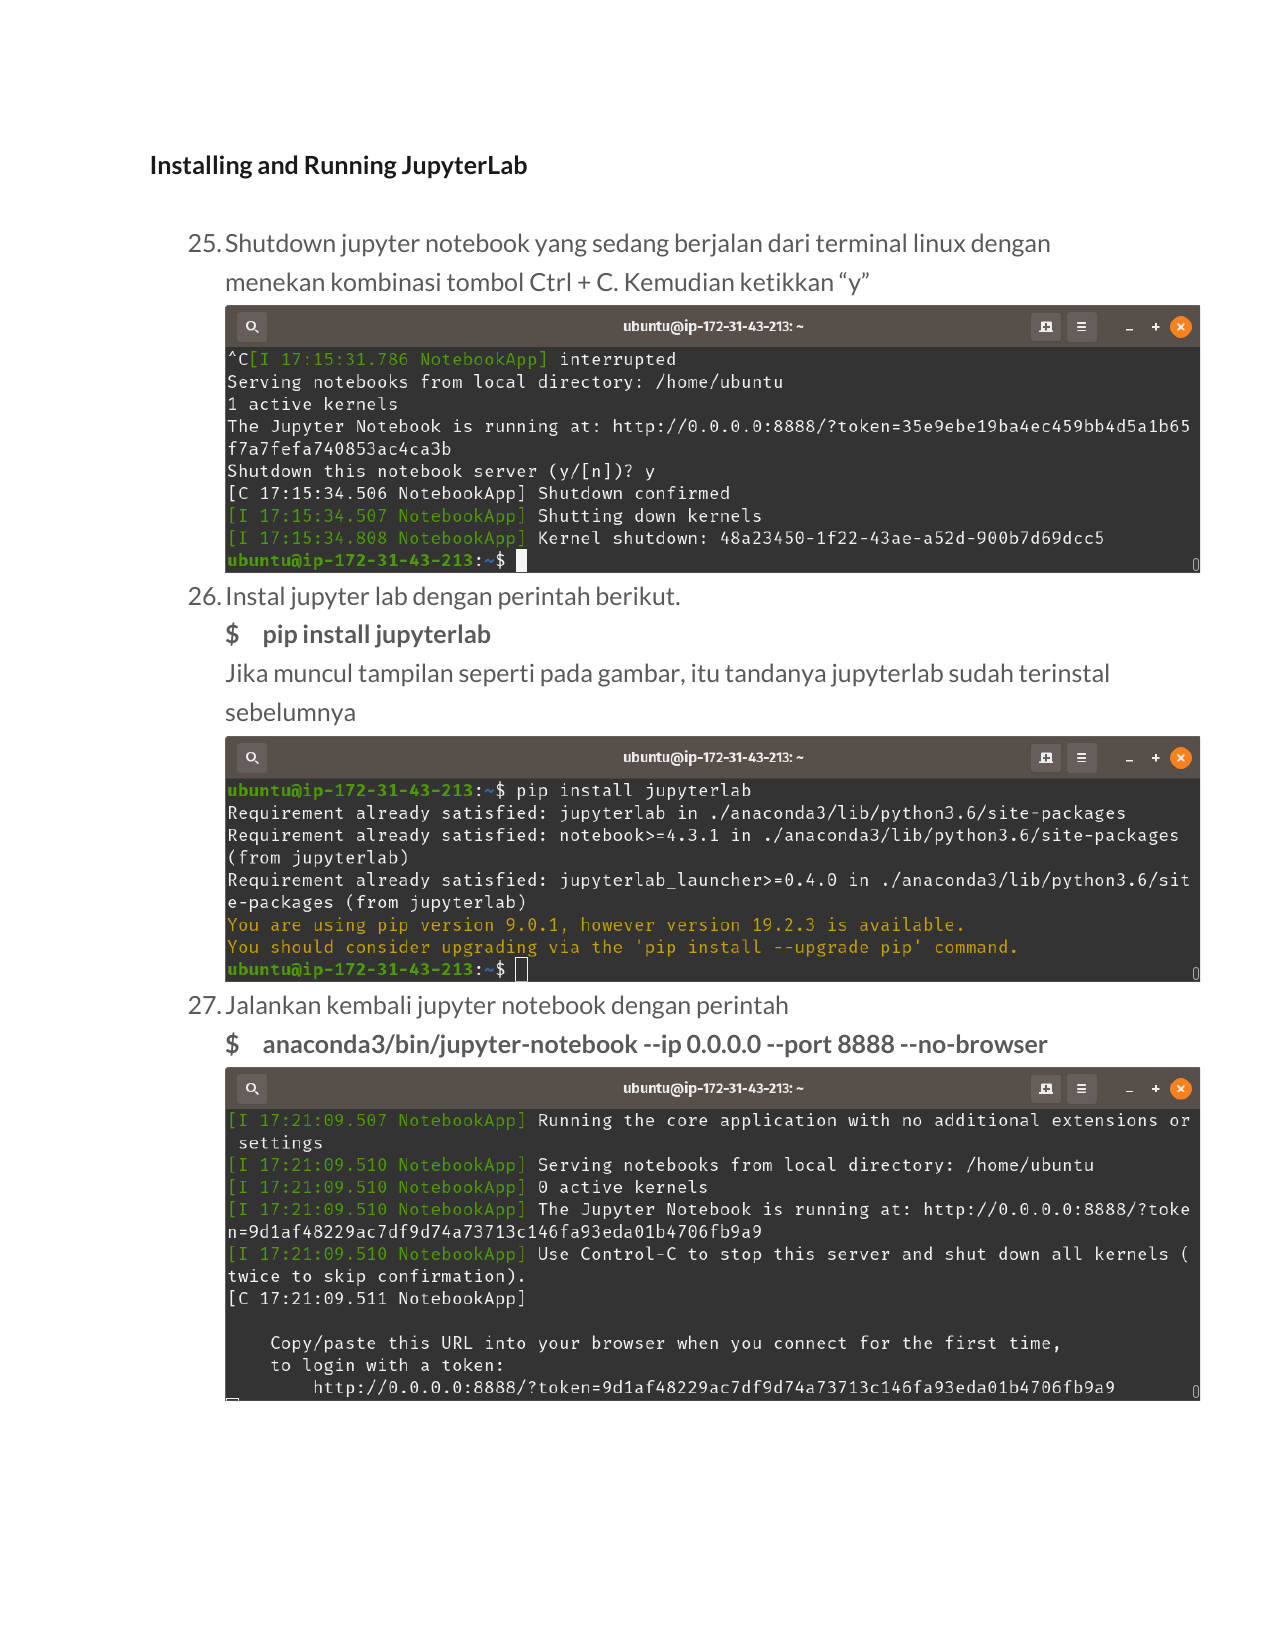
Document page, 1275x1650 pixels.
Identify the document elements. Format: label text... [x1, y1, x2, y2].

text Jika muncul tampilan seperti pada gambar, itu tandanya jupyterlab sudah terinstal sebelumnya [225, 658, 1125, 727]
list Jalankan kembali jupyter notebook dengan perintah [187, 990, 1125, 1020]
text $ anaconda3/bin/jupyter-notebook --ip 0.0.0.0 --port 8888 --no-browser [225, 1029, 1125, 1059]
subtitle Installing and Running JupyterLab [149, 150, 1125, 180]
text $ pip install jupyterlab [225, 619, 1125, 649]
picture [225, 305, 1200, 573]
picture [225, 736, 1200, 982]
list Instal jupyter lab dengan perintah berikut. [187, 580, 1125, 610]
picture [225, 1067, 1200, 1401]
list Shutdown jupyter notebook yang sedang berjalan dari terminal linux dengan menekan kombinasi tombol Ctrl + C. Kemudian ketikkan “y” [187, 228, 1125, 297]
